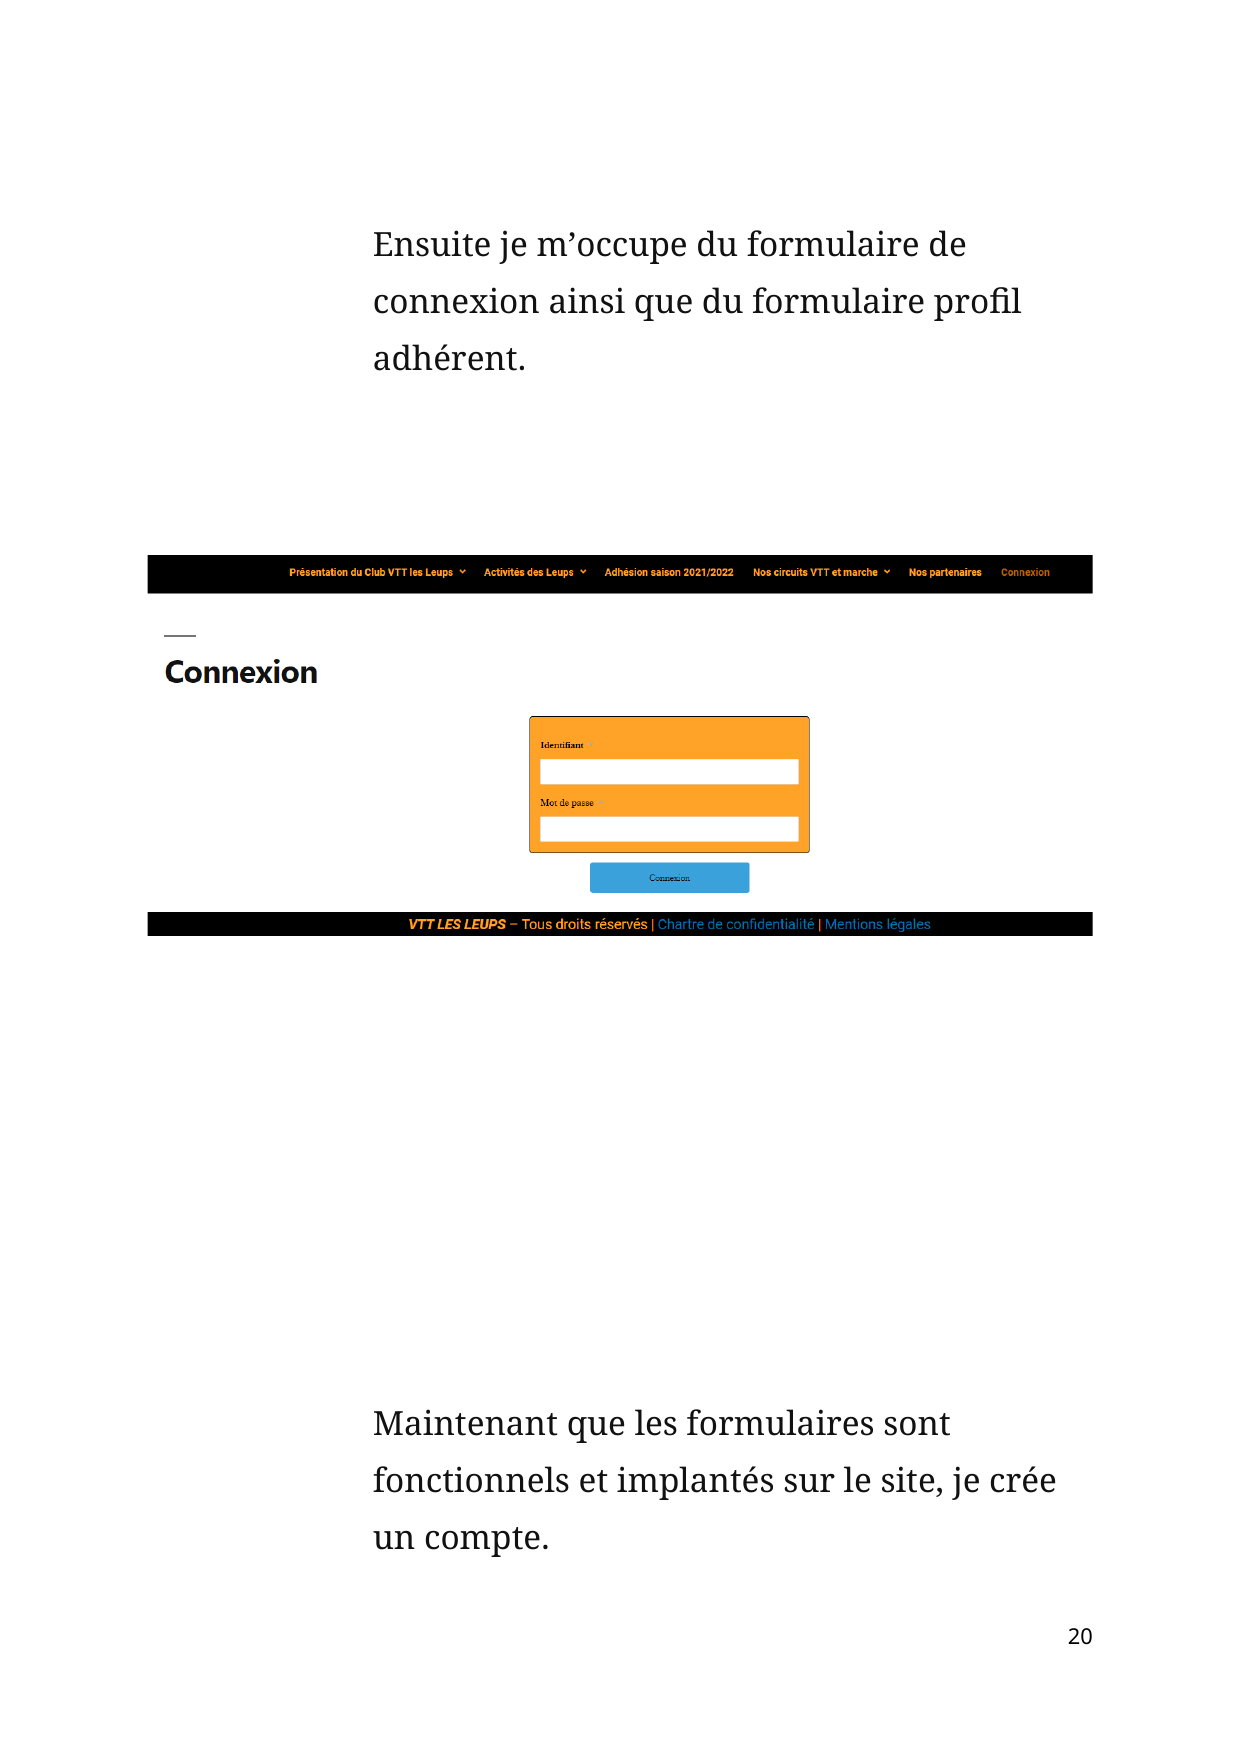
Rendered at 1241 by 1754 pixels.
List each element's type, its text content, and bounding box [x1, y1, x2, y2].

text Ensuite je m’occupe du formulaire de connexion ainsi que du formulaire profil adhérent. [373, 221, 1093, 380]
picture [147, 555, 1093, 936]
text Maintenant que les formulaires sont fonctionnels et implantés sur le site, je crée un compte. [373, 1400, 1093, 1559]
